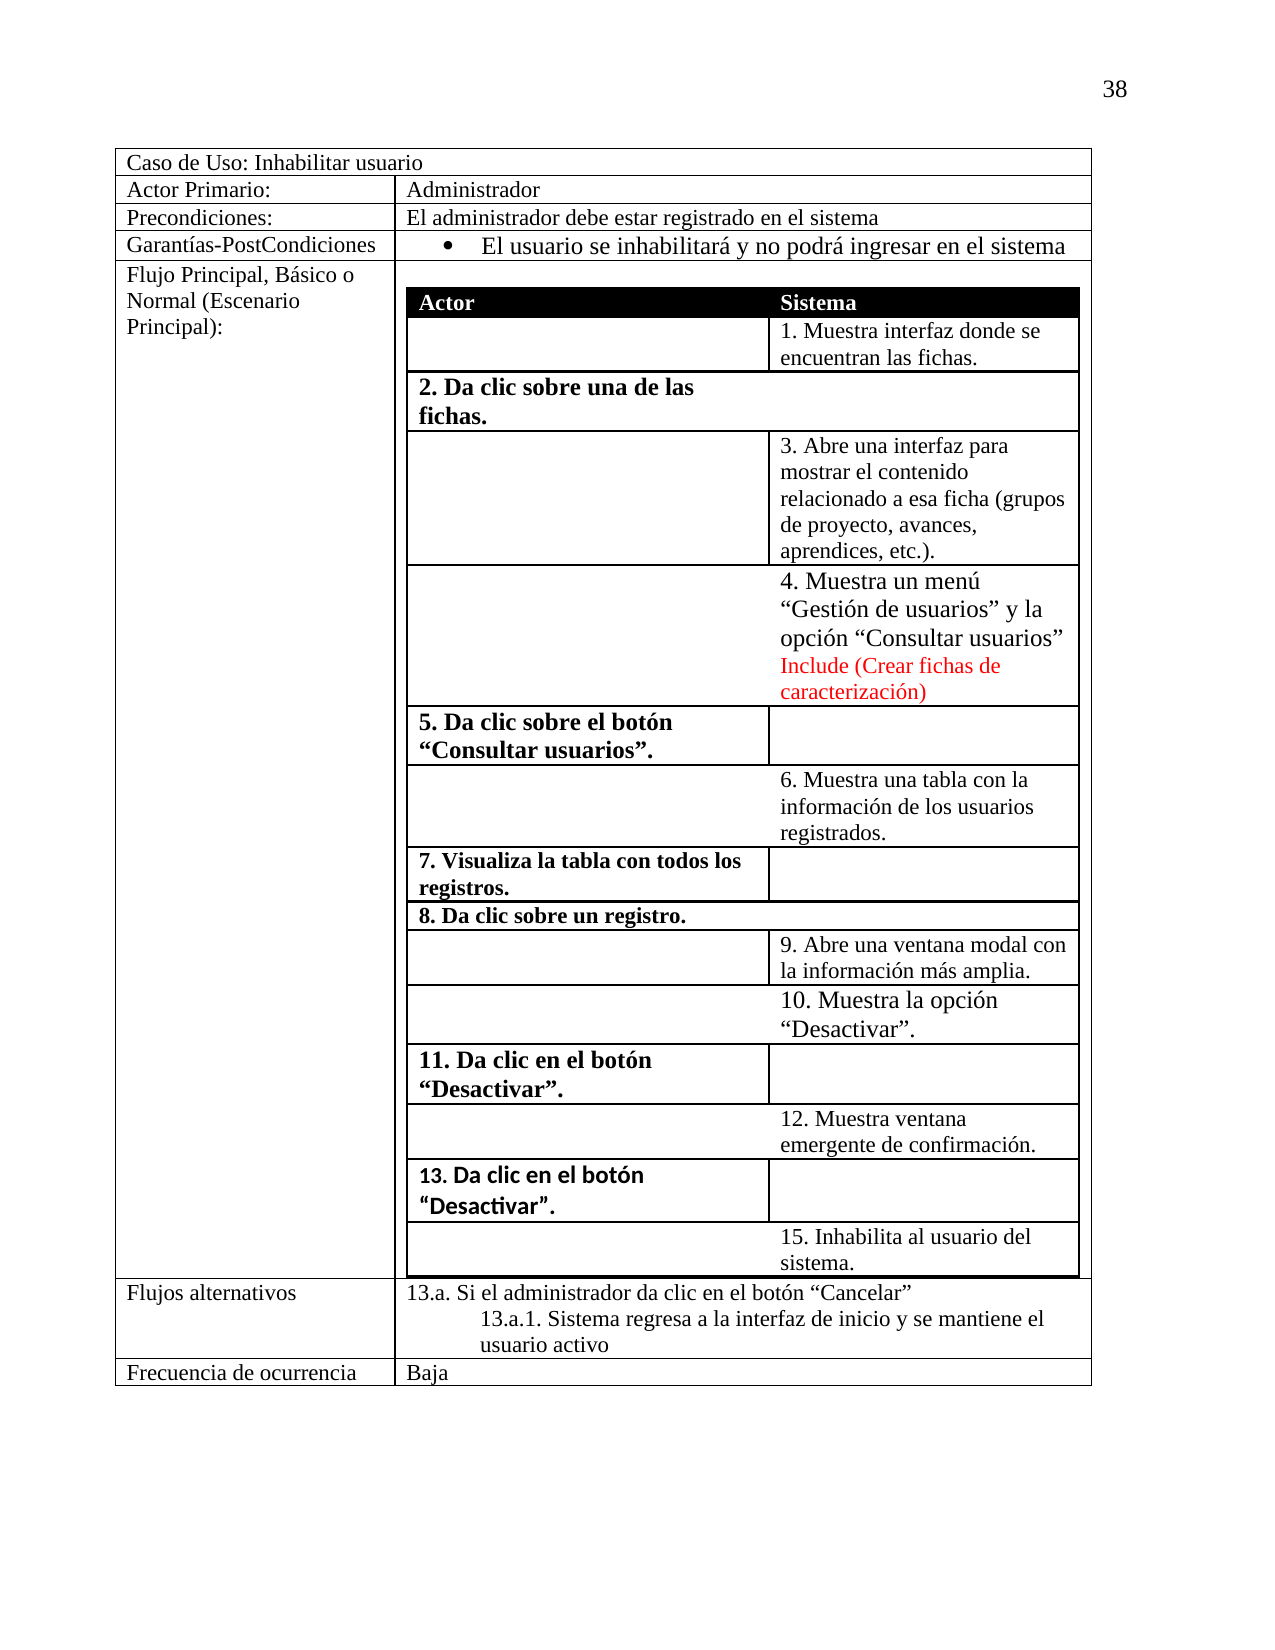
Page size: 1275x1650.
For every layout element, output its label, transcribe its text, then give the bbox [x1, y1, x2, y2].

table_cell Garantías-PostCondiciones [116, 231, 394, 260]
table_header Caso de Uso: Inhabilitar usuario [116, 149, 1091, 175]
table_cell [396, 261, 1091, 1278]
table_cell Frecuencia de ocurrencia [116, 1359, 394, 1385]
table_cell Actor Primario: [116, 176, 394, 202]
table_cell Administrador [396, 176, 1091, 202]
table_cell 13.a. Si el administrador da clic en el botón “Cancelar” 13.a.1. Sistema regresa a la interfaz de inicio y se mantiene el usuario activo [396, 1279, 1091, 1358]
table_cell El administrador debe estar registrado en el sistema [396, 204, 1091, 230]
table_cell El usuario se inhabilitará y no podrá ingresar en el sistema [396, 231, 1091, 260]
table_cell Baja [396, 1359, 1091, 1385]
table_cell Flujos alternativos [116, 1279, 394, 1358]
table_cell Flujo Principal, Básico o Normal (Escenario Principal): [116, 261, 394, 1278]
table_cell Precondiciones: [116, 204, 394, 230]
